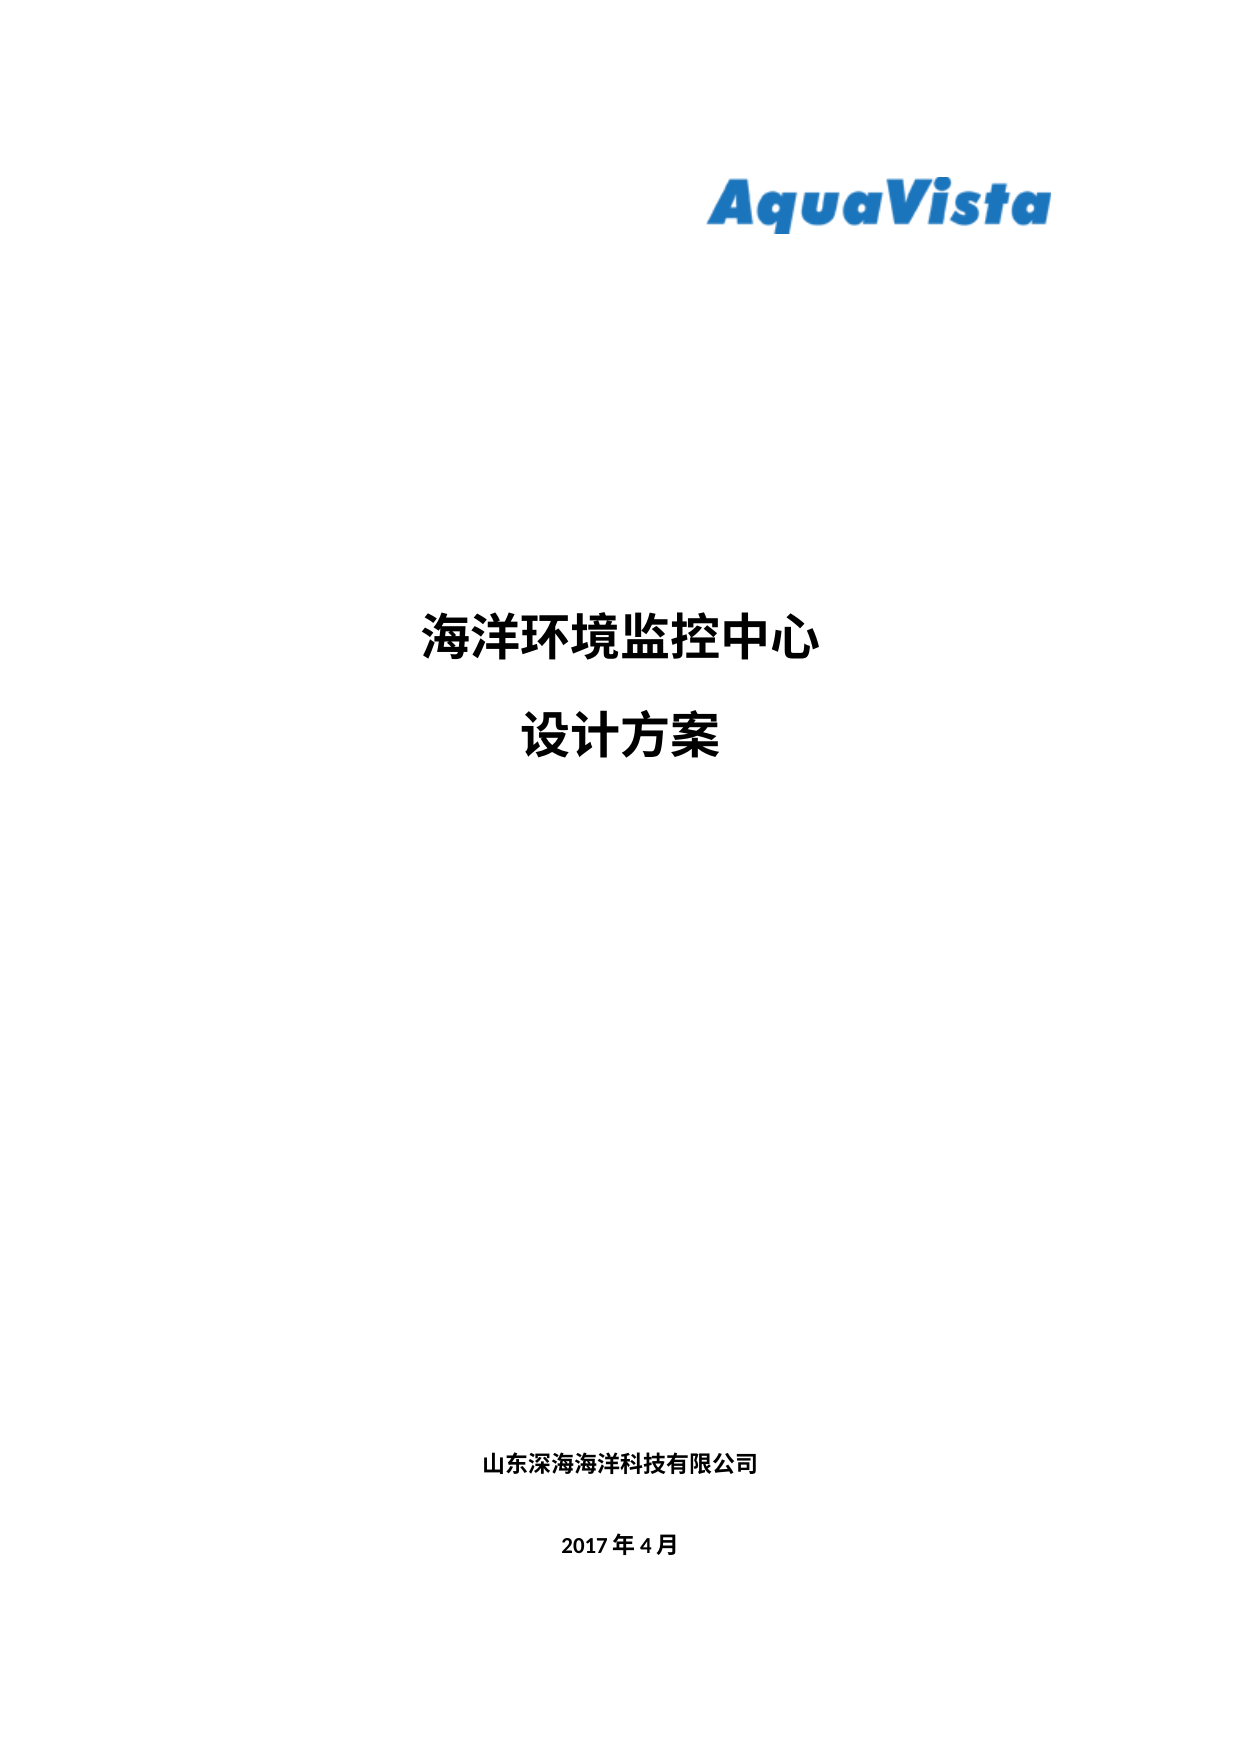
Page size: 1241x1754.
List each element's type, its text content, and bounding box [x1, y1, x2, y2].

text 海洋环境监控中心 [187, 585, 1053, 682]
text 山东深海海洋科技有限公司 [187, 1430, 1053, 1495]
text 2017年4月 [187, 1512, 1053, 1577]
picture [706, 177, 1053, 234]
text 设计方案 [187, 682, 1053, 780]
